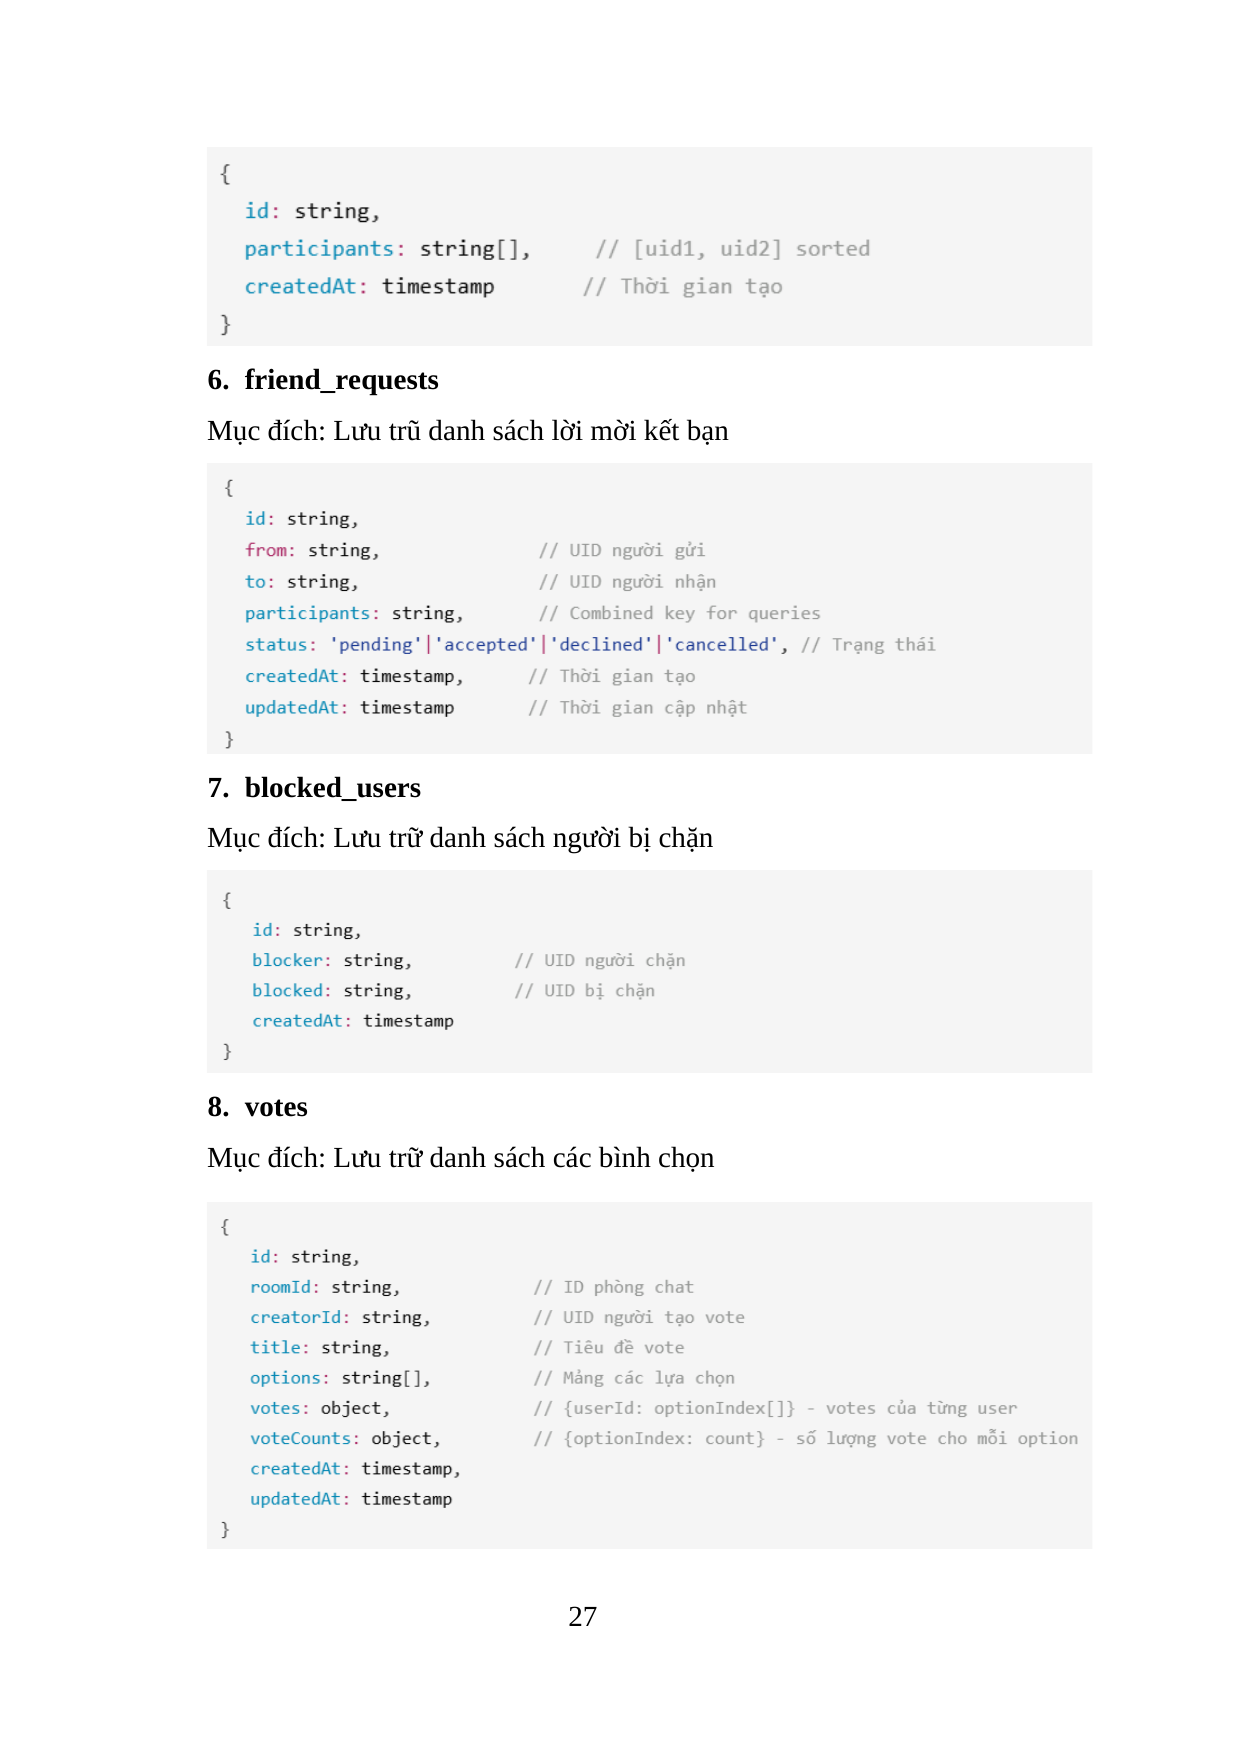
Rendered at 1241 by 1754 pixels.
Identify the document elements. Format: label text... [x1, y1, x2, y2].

list blocked_users [207, 770, 1092, 803]
picture [206, 870, 1093, 1073]
picture [206, 463, 1093, 754]
text Mục đích: Lưu trũ danh sách lời mời kết bạn [207, 413, 1092, 446]
list friend_requests [207, 362, 1092, 396]
picture [206, 147, 1093, 346]
text Mục đích: Lưu trữ danh sách các bình chọn [207, 1140, 1092, 1173]
picture [206, 1202, 1093, 1549]
list votes [207, 1089, 1092, 1123]
text Mục đích: Lưu trữ danh sách người bị chặn [207, 820, 1092, 854]
